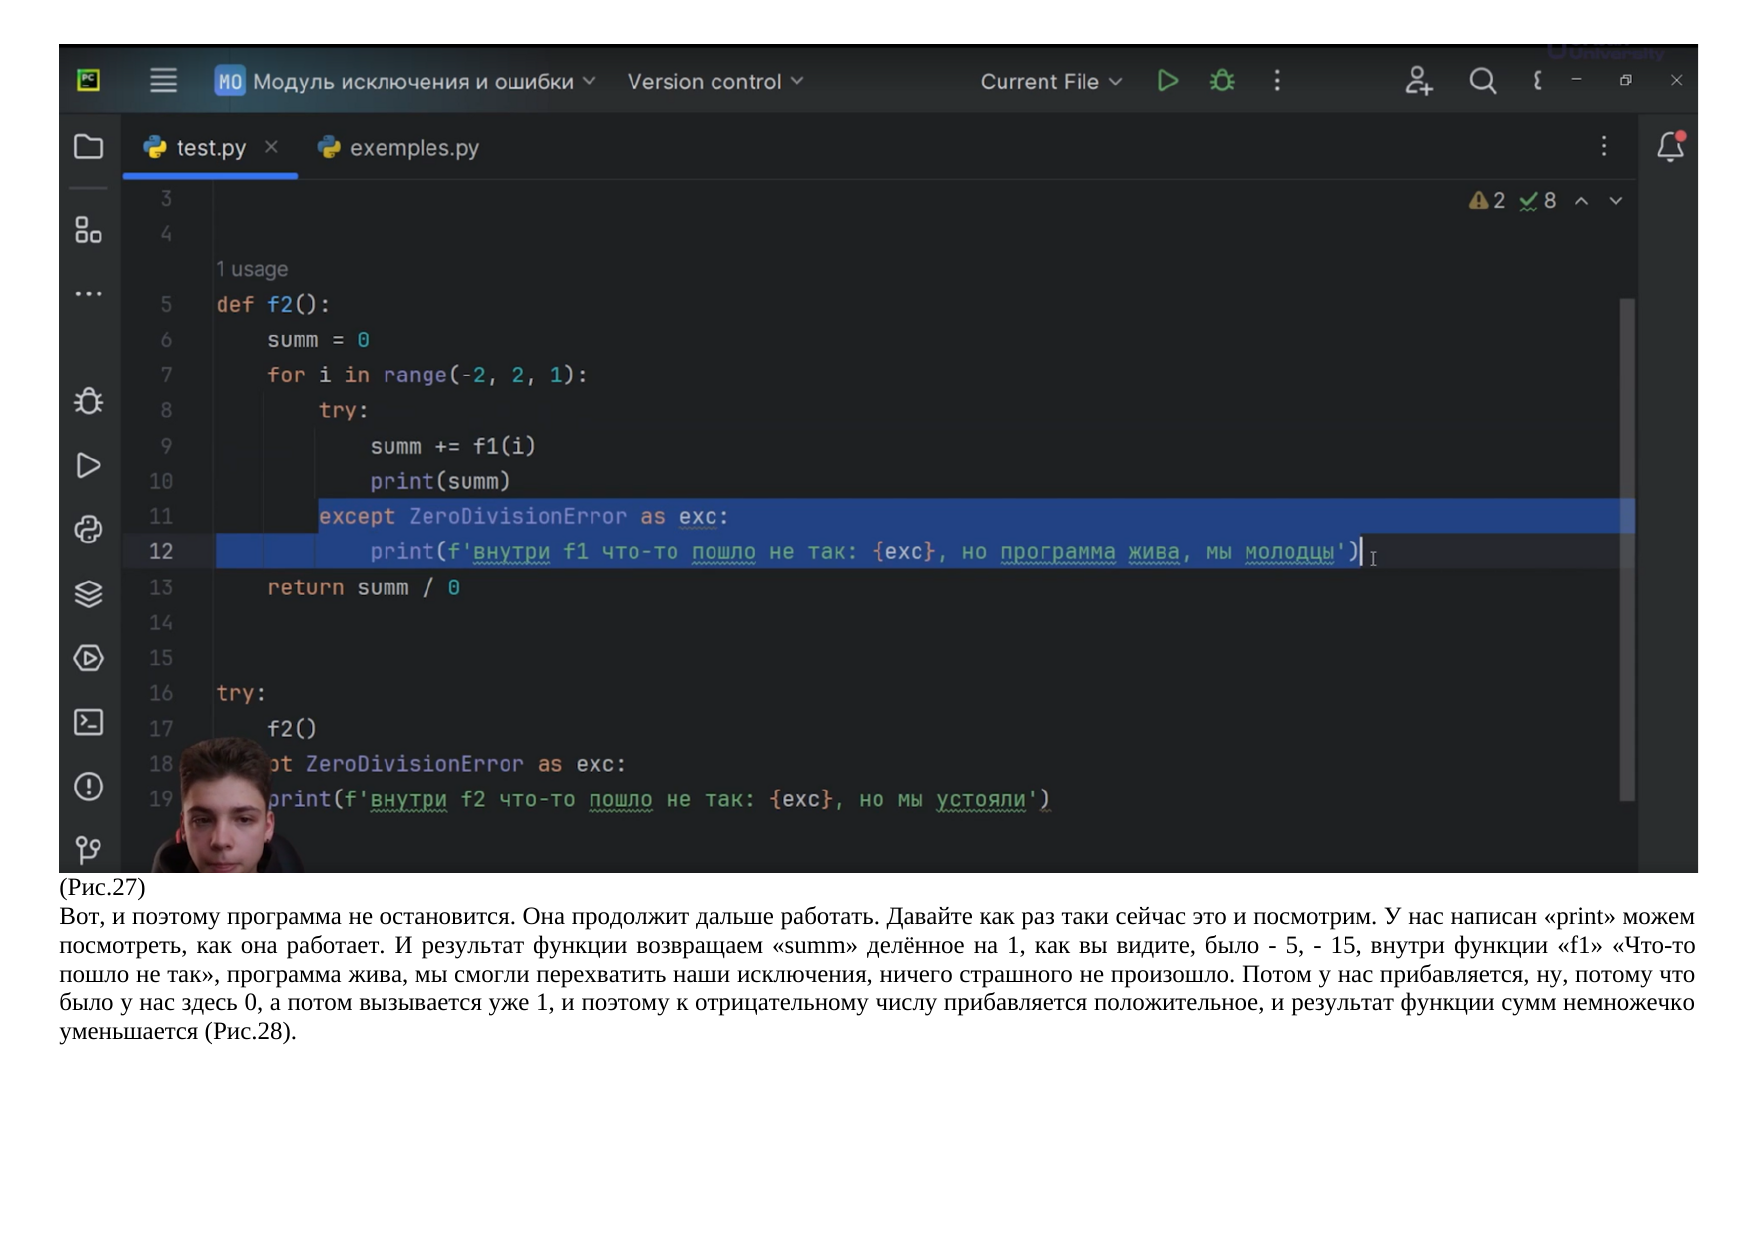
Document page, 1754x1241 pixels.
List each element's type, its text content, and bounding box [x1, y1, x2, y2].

text (Рис.27) [59, 873, 1698, 901]
text Вот, и поэтому программа не остановится. Она продолжит дальше работать. Давайте как раз таки сейчас это и посмотрим. У нас написан «print» можем посмотреть, как она работает. И результат функции возвращаем «summ» делённое на 1, как вы видите, было - 5, - 15, внутри функции «f1» «Что-то пошло не так», программа жива, мы смогли перехватить наши исключения, ничего страшного не произошло. Потом у нас прибавляется, ну, потому что было у нас здесь 0, а потом вызывается уже 1, и поэтому к отрицательному числу прибавляется положительное, и результат функции сумм немножечко уменьшается (Рис.28). [59, 901, 1698, 1045]
picture [59, 44, 1699, 873]
